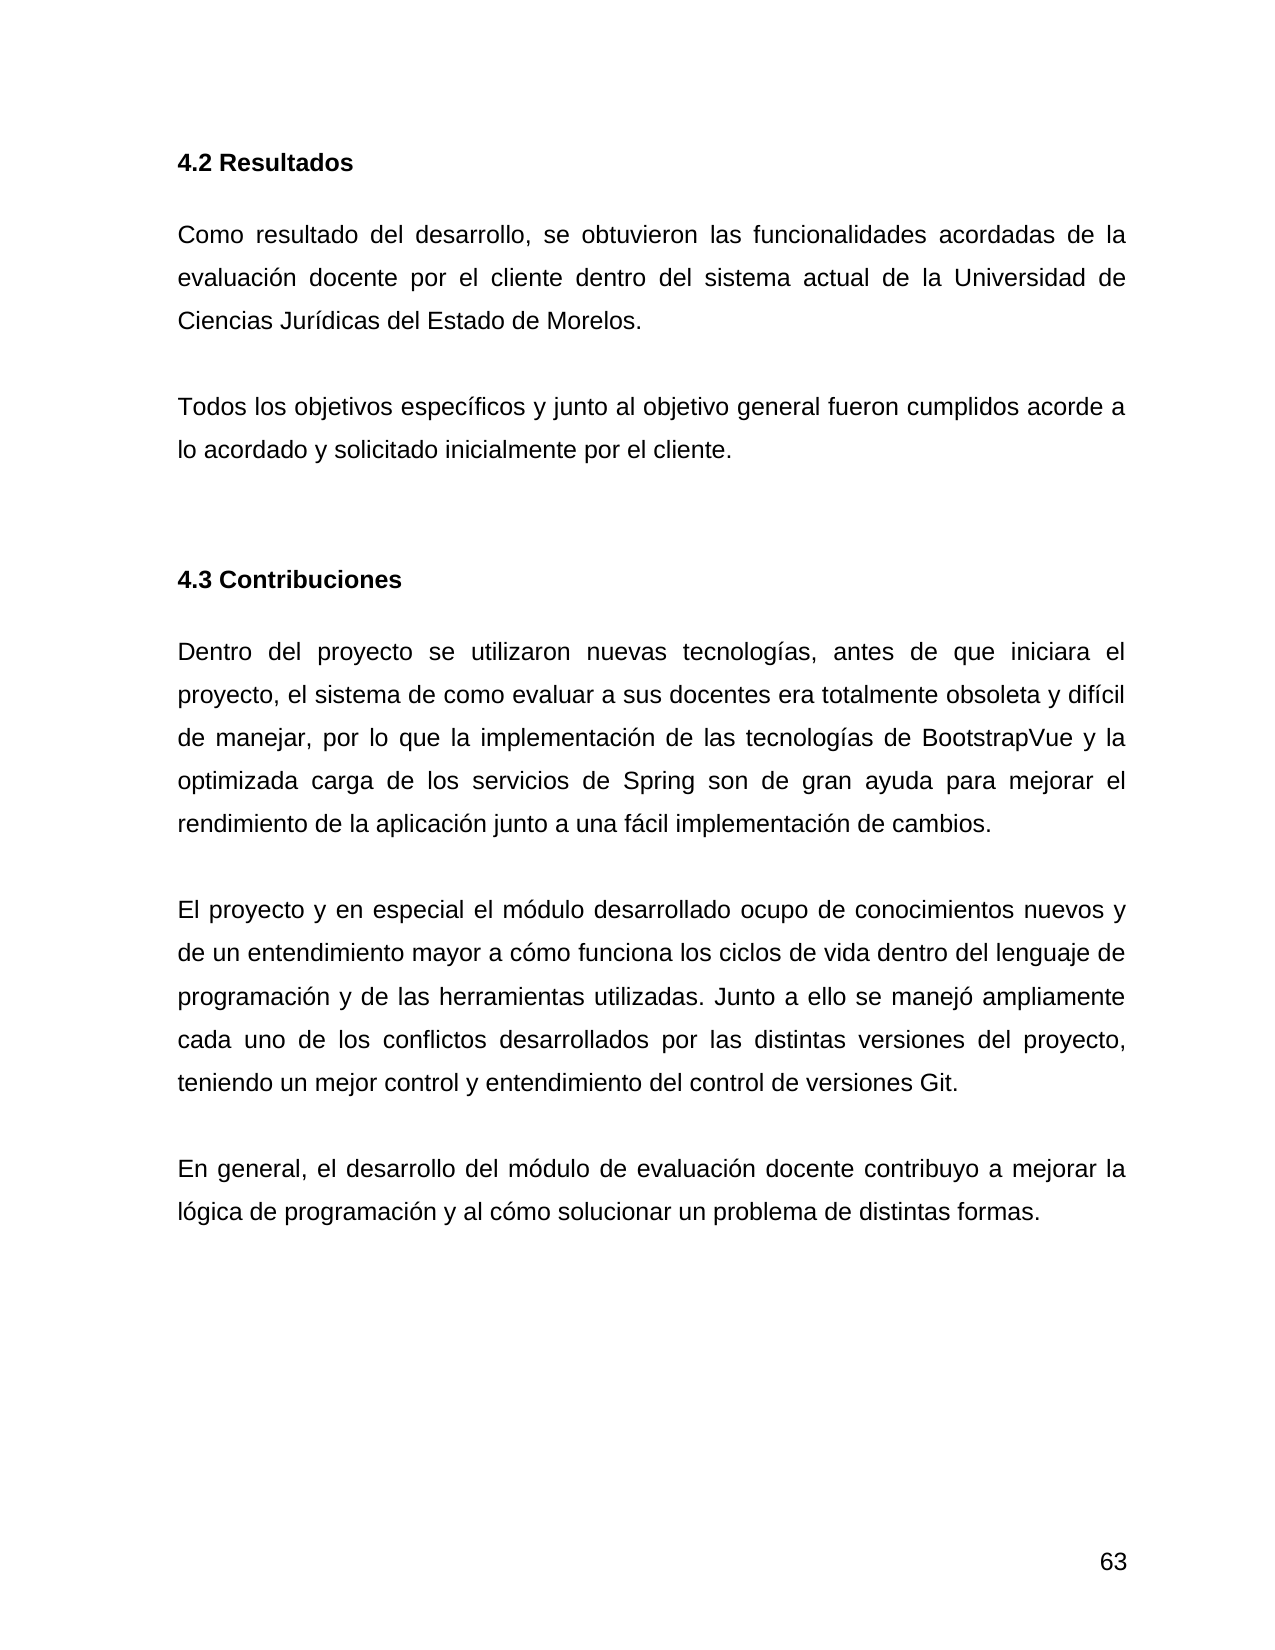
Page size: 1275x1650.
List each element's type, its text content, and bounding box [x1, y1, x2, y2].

text En general, el desarrollo del módulo de evaluación docente contribuyo a mejorar la lógica de programación y al cómo solucionar un problema de distintas formas. [177, 1154, 1127, 1226]
text Como resultado del desarrollo, se obtuvieron las funcionalidades acordadas de la evaluación docente por el cliente dentro del sistema actual de la Universidad de Ciencias Jurídicas del Estado de Morelos. [177, 219, 1127, 334]
text Dentro del proyecto se utilizaron nuevas tecnologías, antes de que iniciara el proyecto, el sistema de como evaluar a sus docentes era totalmente obsoleta y difícil de manejar, por lo que la implementación de las tecnologías de BootstrapVue y la optimizada carga de los servicios de Spring son de gran ayuda para mejorar el rendimiento de la aplicación junto a una fácil implementación de cambios. [177, 636, 1127, 838]
subtitle Resultados [177, 148, 1127, 176]
text El proyecto y en especial el módulo desarrollado ocupo de conocimientos nuevos y de un entendimiento mayor a cómo funciona los ciclos de vida dentro del lenguaje de programación y de las herramientas utilizadas. Junto a ello se manejó ampliamente cada uno de los conflictos desarrollados por las distintas versiones del proyecto, teniendo un mejor control y entendimiento del control de versiones Git. [177, 895, 1127, 1096]
subtitle Contribuciones [177, 564, 1127, 593]
text Todos los objetivos específicos y junto al objetivo general fueron cumplidos acorde a lo acordado y solicitado inicialmente por el cliente. [177, 392, 1127, 464]
